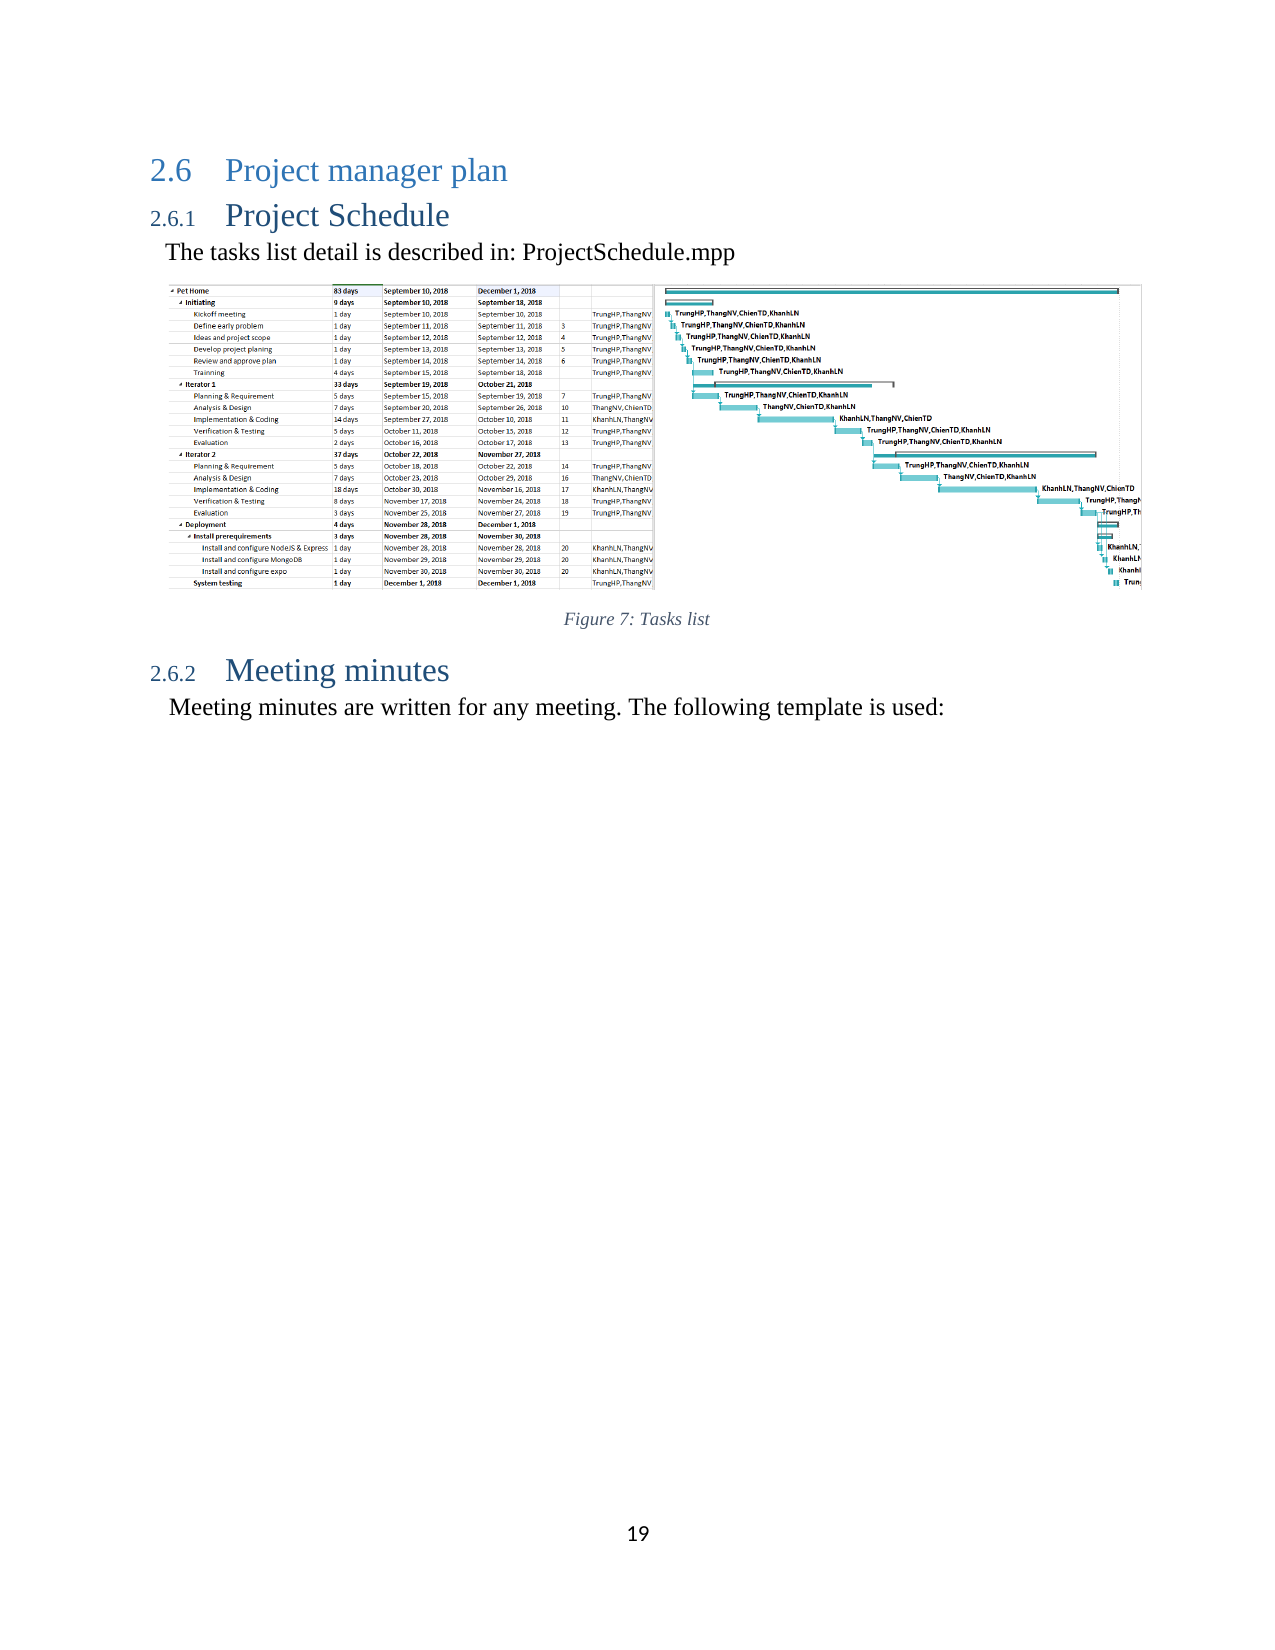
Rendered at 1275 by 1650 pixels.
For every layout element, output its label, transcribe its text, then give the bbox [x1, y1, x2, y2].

subtitle Project manager plan [150, 150, 1125, 188]
subtitle Meeting minutes [150, 651, 1125, 689]
text Meeting minutes are written for any meeting. The following template is used: [150, 692, 1125, 721]
picture [168, 284, 1144, 590]
subtitle Project Schedule [150, 196, 1125, 234]
text Figure 7: Tasks list [150, 608, 1125, 630]
text The tasks list detail is described in: ProjectSchedule.mpp [150, 237, 1125, 266]
